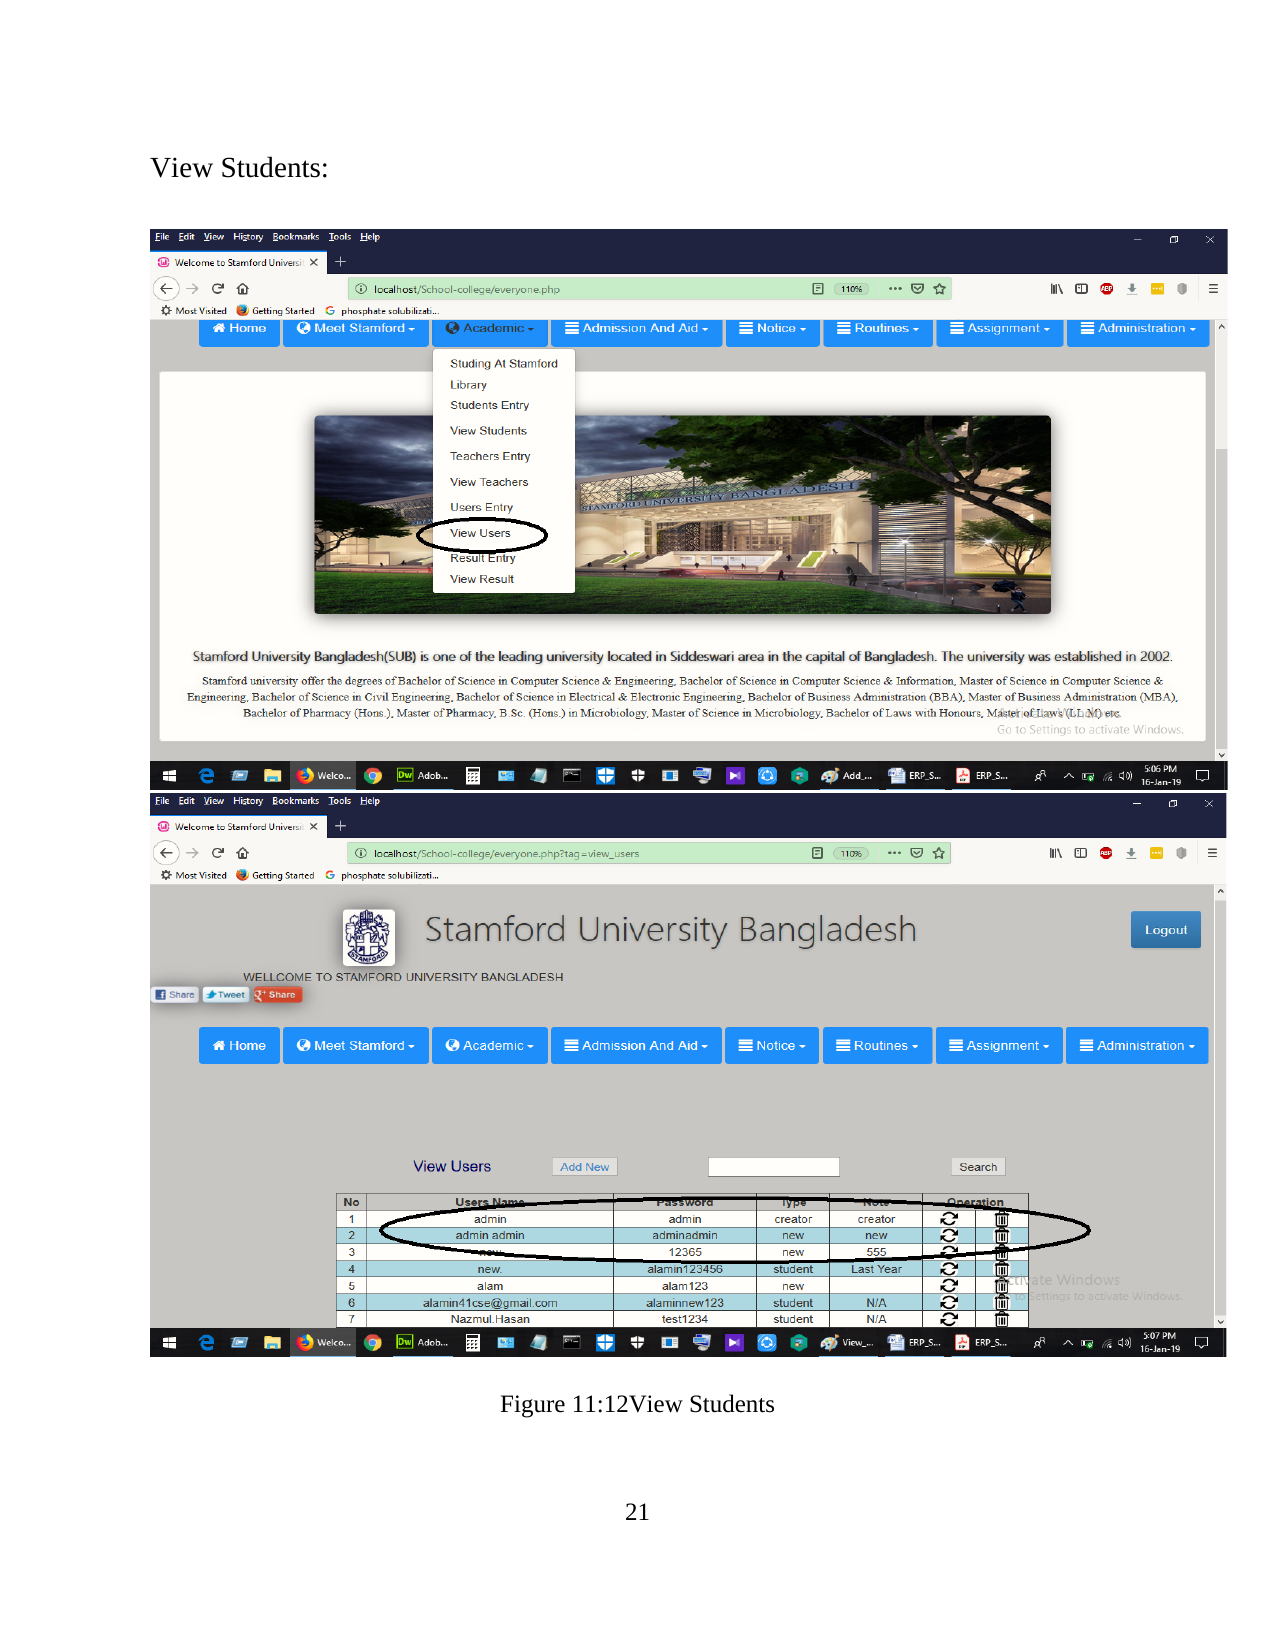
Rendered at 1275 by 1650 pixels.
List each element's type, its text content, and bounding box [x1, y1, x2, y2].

picture [150, 793, 1227, 1357]
subtitle View Students: [150, 150, 1125, 183]
picture [150, 229, 1228, 790]
